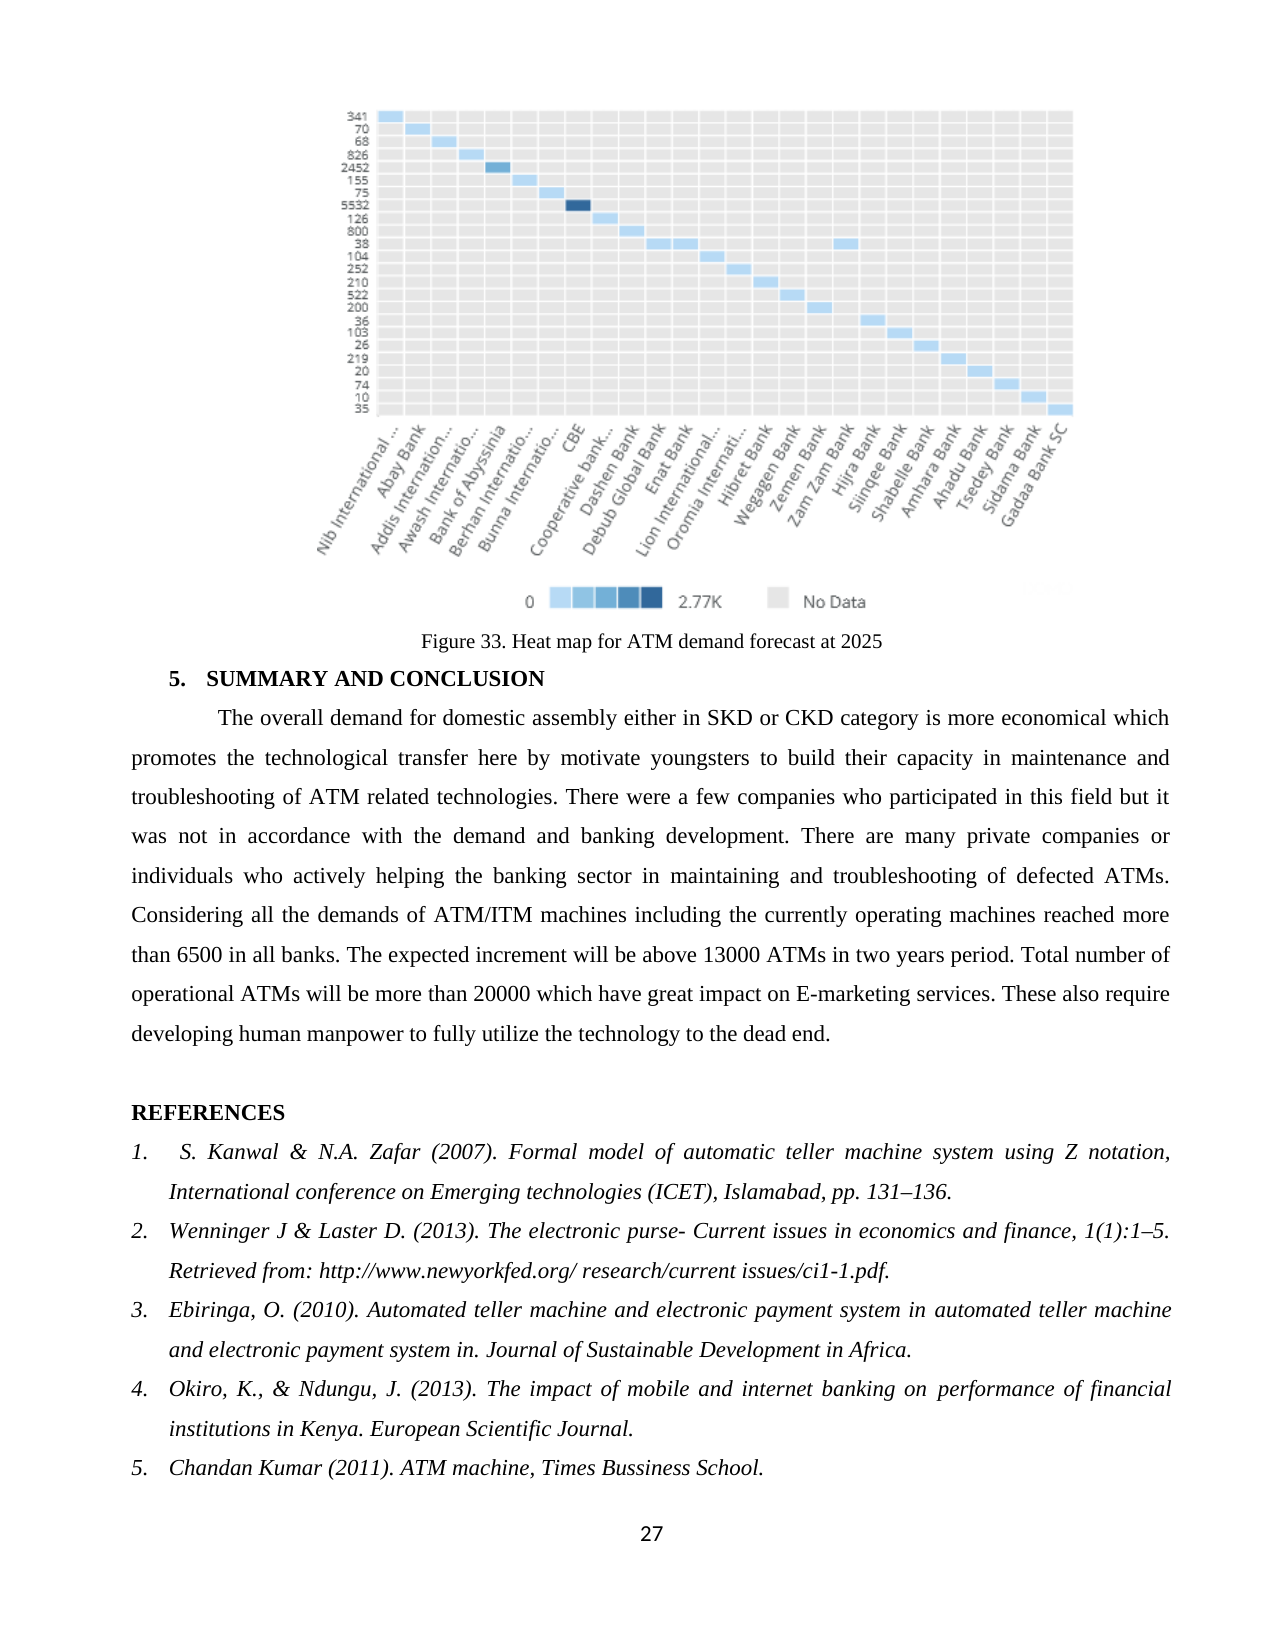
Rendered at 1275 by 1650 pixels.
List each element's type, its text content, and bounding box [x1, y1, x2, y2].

text The overall demand for domestic assembly either in SKD or CKD category is more economical which promotes the technological transfer here by motivate youngsters to build their capacity in maintenance and troubleshooting of ATM related technologies. There were a few companies who participated in this field but it was not in accordance with the demand and banking development. There are many private companies or individuals who actively helping the banking sector in maintaining and troubleshooting of defected ATMs. Considering all the demands of ATM/ITM machines including the currently operating machines reached more than 6500 in all banks. The expected increment will be above 13000 ATMs in two years period. Total number of operational ATMs will be more than 20000 which have great impact on E-marketing services. These also require developing human manpower to fully utilize the technology to the dead end. [131, 704, 1172, 1046]
list Wenninger J & Laster D. (2013). The electronic purse- Current issues in economics and finance, 1(1):1–5. Retrieved from: http://www.newyorkfed.org/ research/current issues/ci1-1.pdf. [131, 1217, 1172, 1283]
list S. Kanwal & N.A. Zafar (2007). Formal model of automatic teller machine system using Z notation, International conference on Emerging technologies (ICET), Islamabad, pp. 131–136. [131, 1138, 1172, 1204]
text Figure 33. Heat map for ATM demand forecast at 2025 [131, 628, 1172, 653]
text REFERENCES [131, 1099, 1172, 1125]
list Ebiringa, O. (2010). Automated teller machine and electronic payment system in automated teller machine and electronic payment system in. Journal of Sustainable Development in Africa. [131, 1296, 1172, 1362]
list Chandan Kumar (2011). ATM machine, Times Bussiness School. [131, 1454, 1172, 1481]
list SUMMARY AND CONCLUSION [169, 664, 1172, 691]
list Okiro, K., & Ndungu, J. (2013). The impact of mobile and internet banking on performance of financial institutions in Kenya. European Scientific Journal. [131, 1375, 1172, 1441]
picture [317, 103, 1074, 615]
